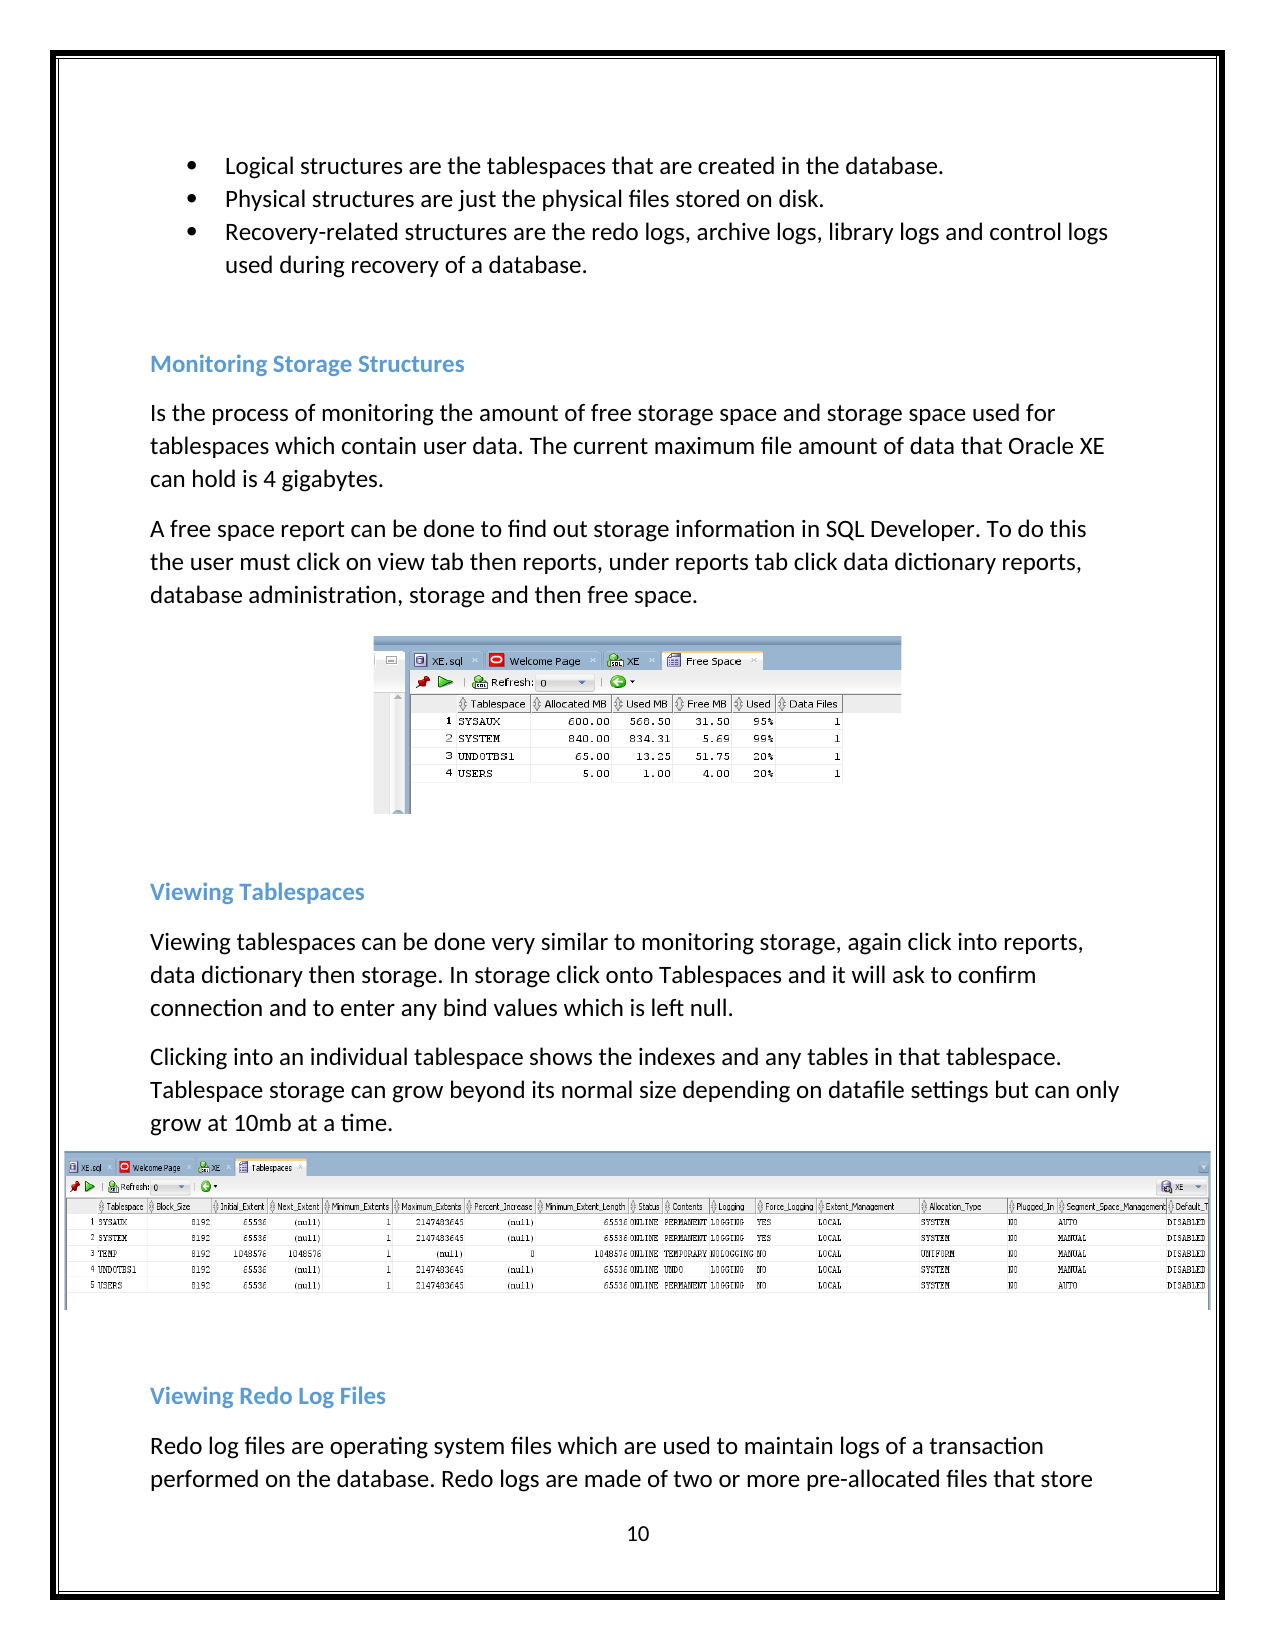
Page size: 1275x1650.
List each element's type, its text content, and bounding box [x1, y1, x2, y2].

text Monitoring Storage Structures [150, 348, 1125, 378]
text Clicking into an individual tablespace shows the indexes and any tables in that tablespace. Tablespace storage can grow beyond its normal size depending on datafile settings but can only grow at 10mb at a time. [150, 1041, 1125, 1138]
list Logical structures are the tablespaces that are created in the database. [187, 150, 1125, 181]
text Viewing Redo Log Files [150, 1380, 1125, 1411]
picture [373, 636, 902, 814]
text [150, 1430, 1125, 1493]
text Viewing Tablespaces [150, 876, 1125, 907]
text A free space report can be done to find out storage information in SQL Developer. To do this the user must click on view tab then reports, under reports tab click data dictionary reports, database administration, storage and then free space. [150, 513, 1125, 609]
list Recovery-related structures are the redo logs, archive logs, library logs and control logs used during recovery of a database. [187, 216, 1125, 279]
text Is the process of monitoring the amount of free storage space and storage space used for tablespaces which contain user data. The current maximum file amount of data that Oracle XE can hold is 4 gigabytes. [150, 397, 1125, 494]
list Physical structures are just the physical files stored on disk. [187, 183, 1125, 213]
text Viewing tablespaces can be done very similar to monitoring storage, again click into reports, data dictionary then storage. In storage click onto Tablespaces and it will ask to confirm connection and to enter any bind values which is left null. [150, 926, 1125, 1022]
picture [64, 1151, 1211, 1310]
